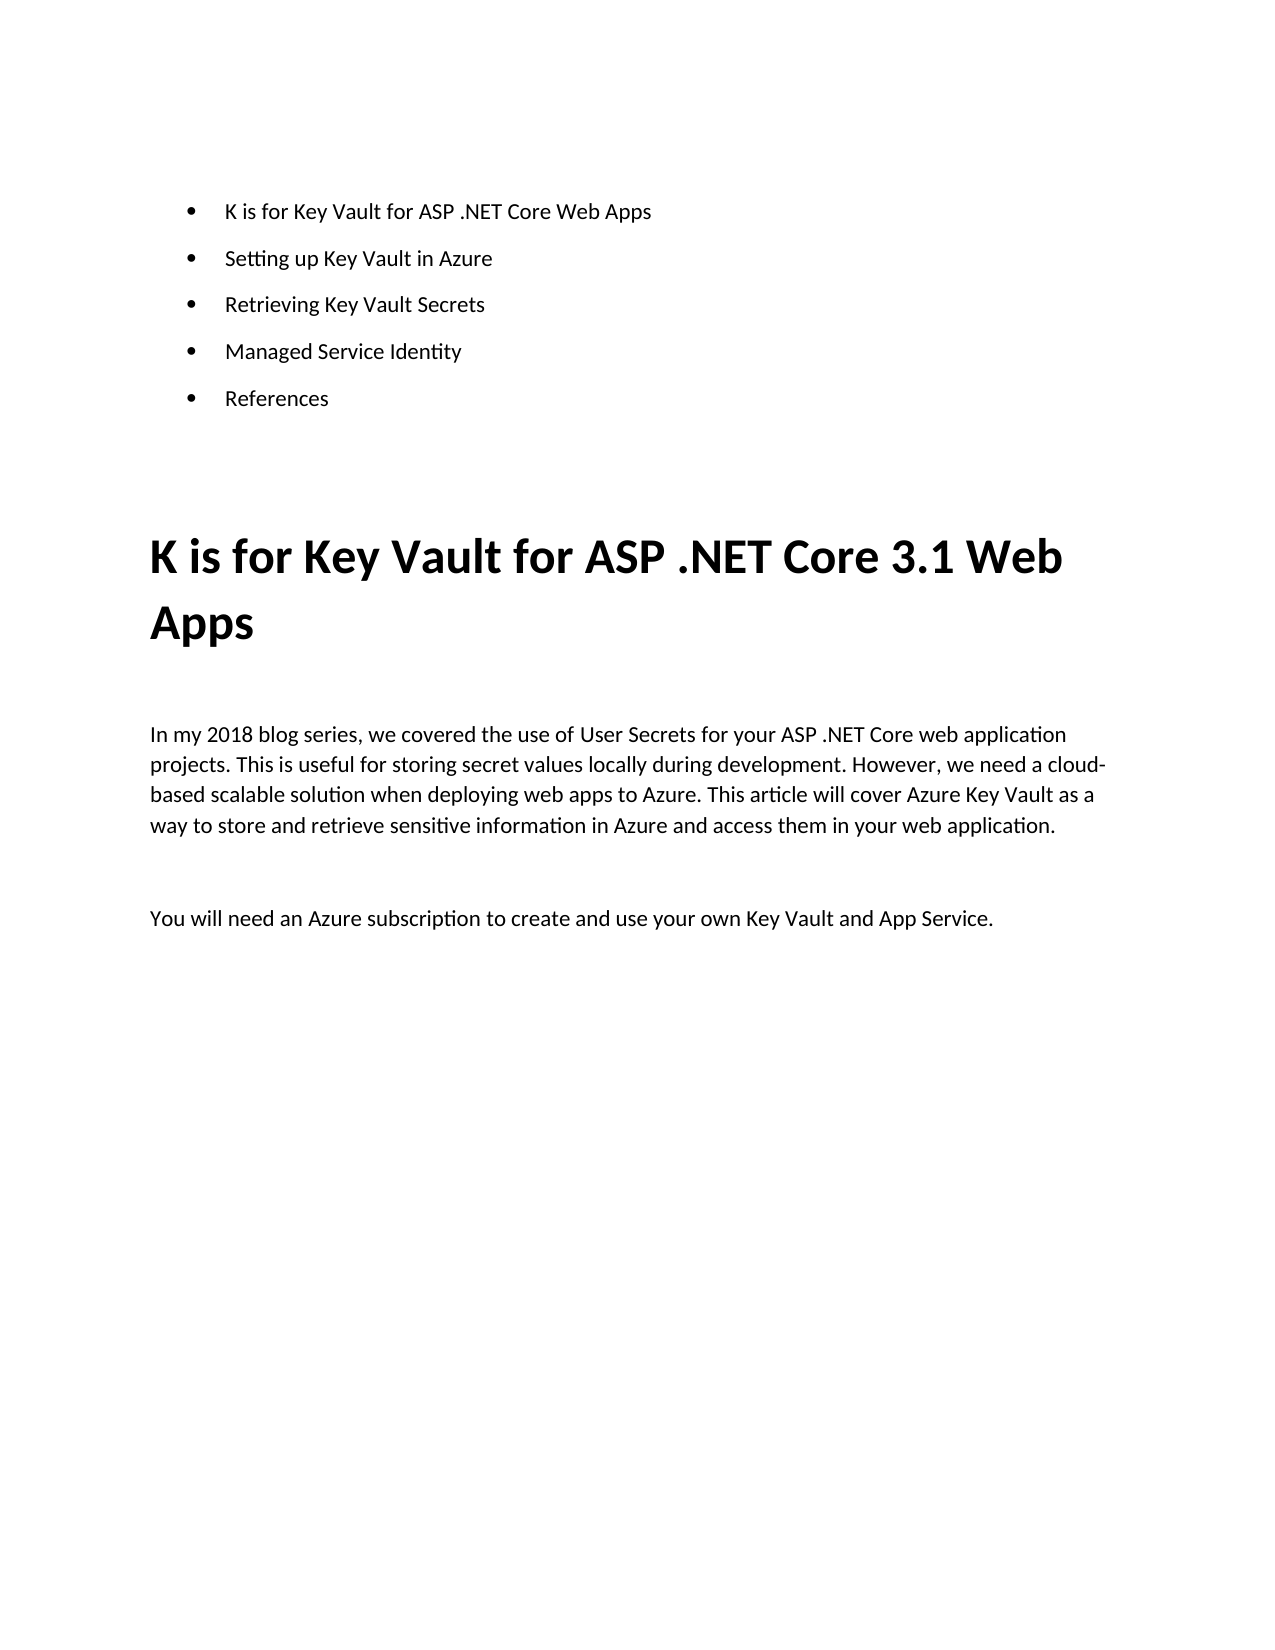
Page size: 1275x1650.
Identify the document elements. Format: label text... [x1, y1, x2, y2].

list K is for Key Vault for ASP .NET Core Web Apps [187, 197, 1125, 225]
text You will need an Azure subscription to create and use your own Key Vault and App Service. [150, 904, 1125, 933]
list Retrieving Key Vault Secrets [187, 291, 1125, 319]
list References [187, 384, 1125, 412]
text In my 2018 blog series, we covered the use of User Secrets for your ASP .NET Core web application projects. This is useful for storing secret values locally during development. However, we need a cloud-based scalable solution when deploying web apps to Azure. This article will cover Azure Key Vault as a way to store and retrieve sensitive information in Azure and access them in your web application. [150, 720, 1125, 839]
list Managed Service Identity [187, 337, 1125, 366]
list Setting up Key Vault in Azure [187, 244, 1125, 272]
text K is for Key Vault for ASP .NET Core 3.1 Web Apps [150, 525, 1125, 652]
